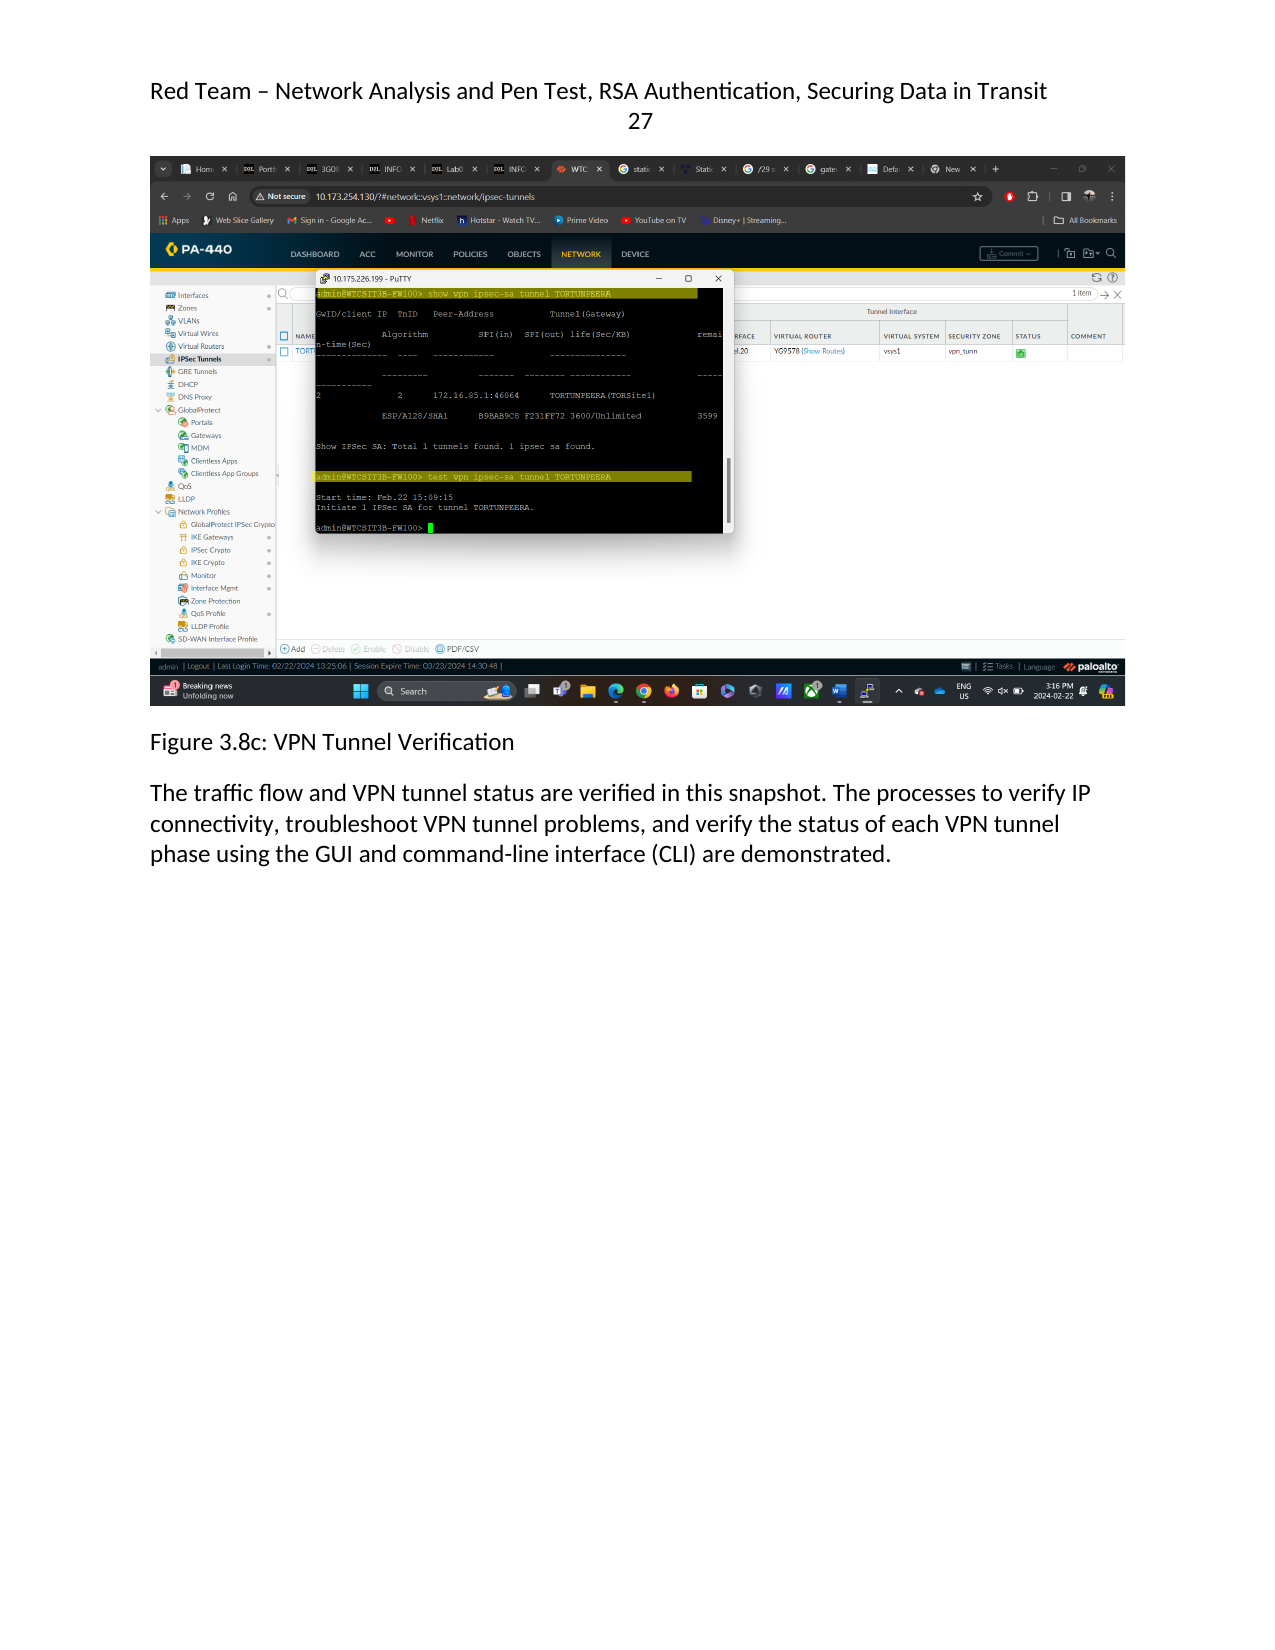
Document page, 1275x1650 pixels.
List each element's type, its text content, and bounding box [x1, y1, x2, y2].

picture [166, 243, 173, 256]
text Figure 3.8c: VPN Tunnel Verification [150, 726, 1125, 757]
picture [150, 156, 1125, 706]
picture [183, 245, 189, 253]
text The traffic flow and VPN tunnel status are verified in this snapshot. The processes to verify IP connectivity, troubleshoot VPN tunnel problems, and verify the status of each VPN tunnel phase using the GUI and command-line interface (CLI) are demonstrated. [150, 777, 1125, 869]
picture [192, 245, 231, 254]
